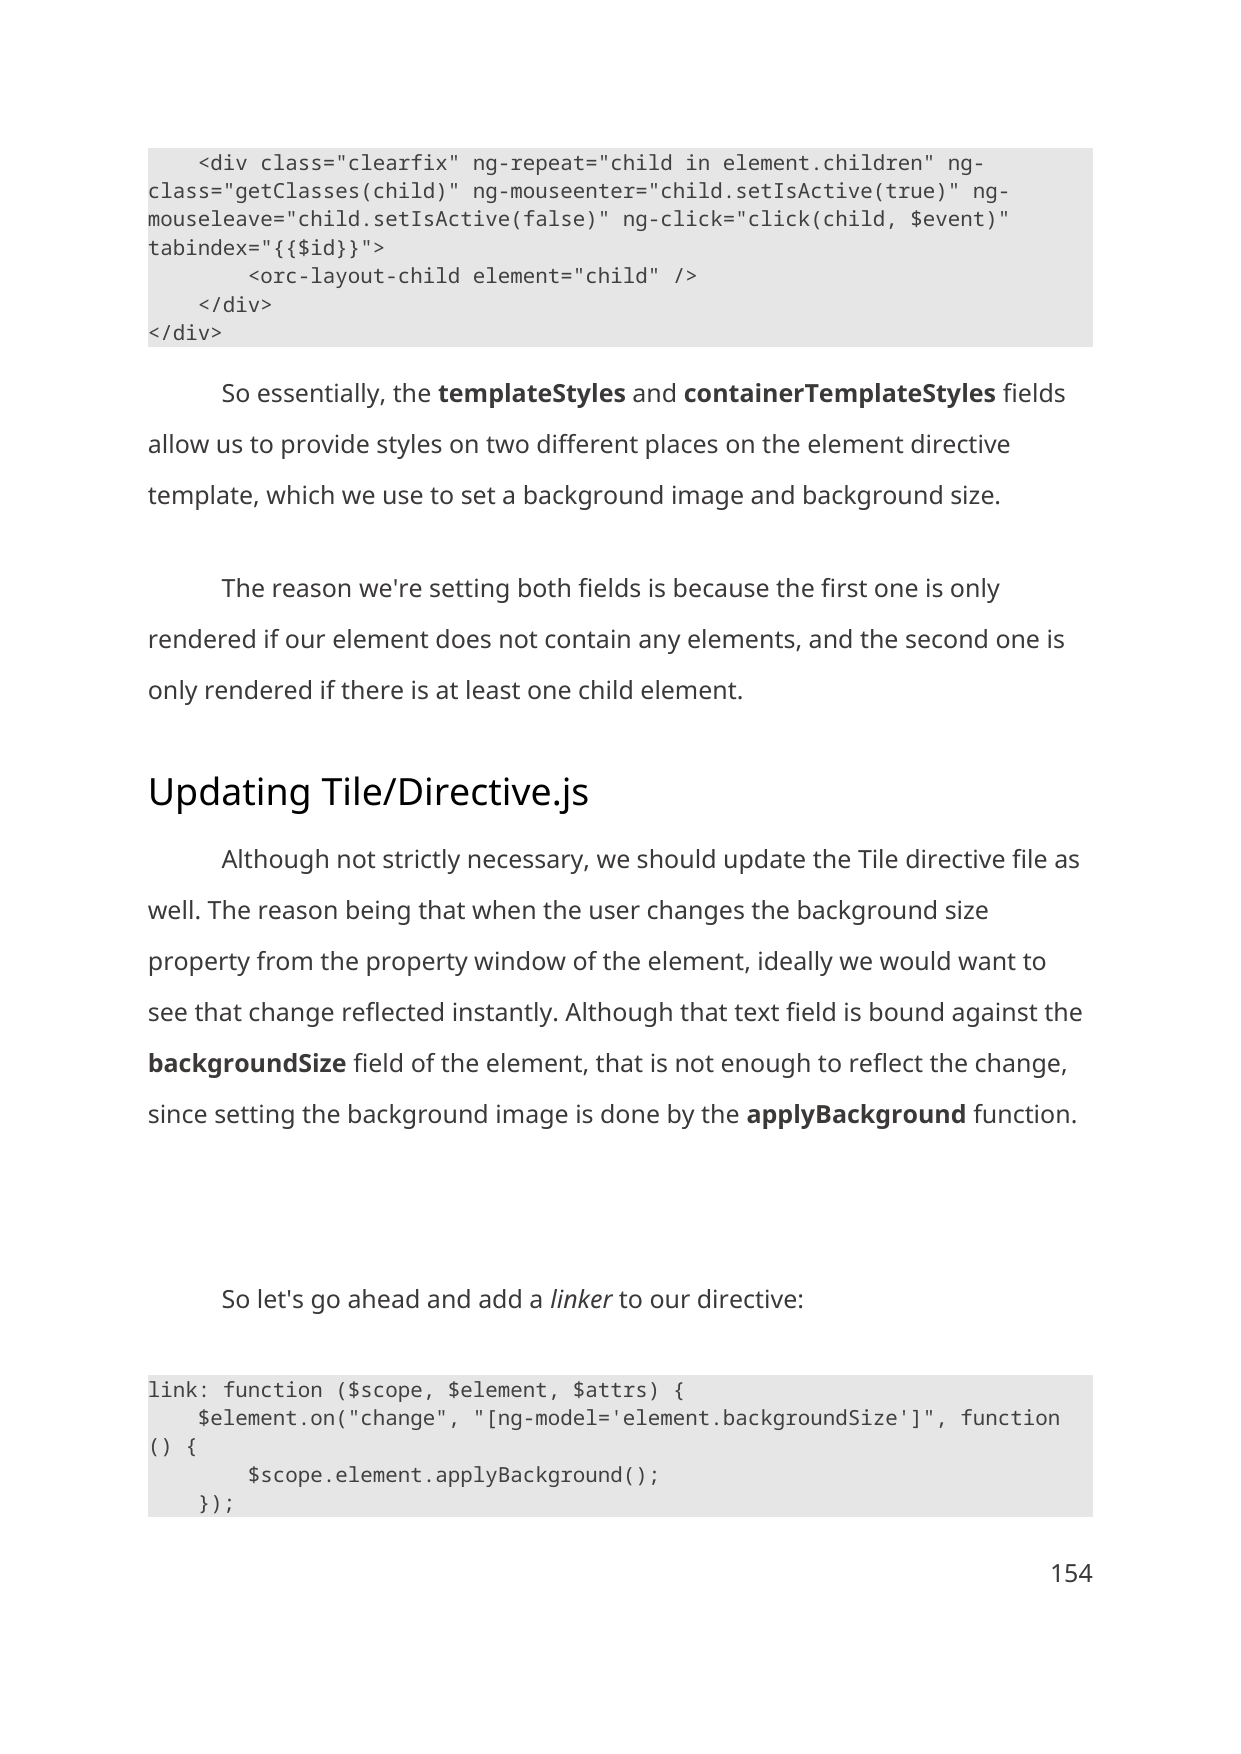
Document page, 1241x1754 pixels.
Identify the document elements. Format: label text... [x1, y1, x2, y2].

text link: function ($scope, $element, $attrs) { [148, 1375, 1093, 1403]
text </div> [148, 318, 1093, 347]
text The reason we're setting both fields is because the first one is only rendered if our element does not contain any elements, and the second one is only rendered if there is at least one child element. [148, 571, 1093, 707]
text <orc-layout-child element="child" /> [148, 261, 1093, 290]
text Although not strictly necessary, we should update the Tile directive file as well. The reason being that when the user changes the background size property from the property window of the element, ideally we would want to see that change reflected instantly. Although that text field is bound against the backgroundSize field of the element, that is not enough to reflect the change, since setting the background image is done by the applyBackground function. [148, 841, 1093, 1131]
text }); [148, 1488, 1093, 1517]
text $scope.element.applyBackground(); [148, 1460, 1093, 1488]
text So let's go ahead and add a linker to our directive: [148, 1282, 1093, 1316]
subtitle Updating Tile/Directive.js [148, 765, 1093, 816]
text So essentially, the templateStyles and containerTemplateStyles fields allow us to provide styles on two different places on the element directive template, which we use to set a background image and background size. [148, 376, 1093, 512]
text <div class="clearfix" ng-repeat="child in element.children" ng-class="getClasses(child)" ng-mouseenter="child.setIsActive(true)" ng-mouseleave="child.setIsActive(false)" ng-click="click(child, $event)" tabindex="{{$id}}"> [148, 148, 1093, 261]
text </div> [148, 290, 1093, 318]
text $element.on("change", "[ng-model='element.backgroundSize']", function () { [148, 1403, 1093, 1460]
